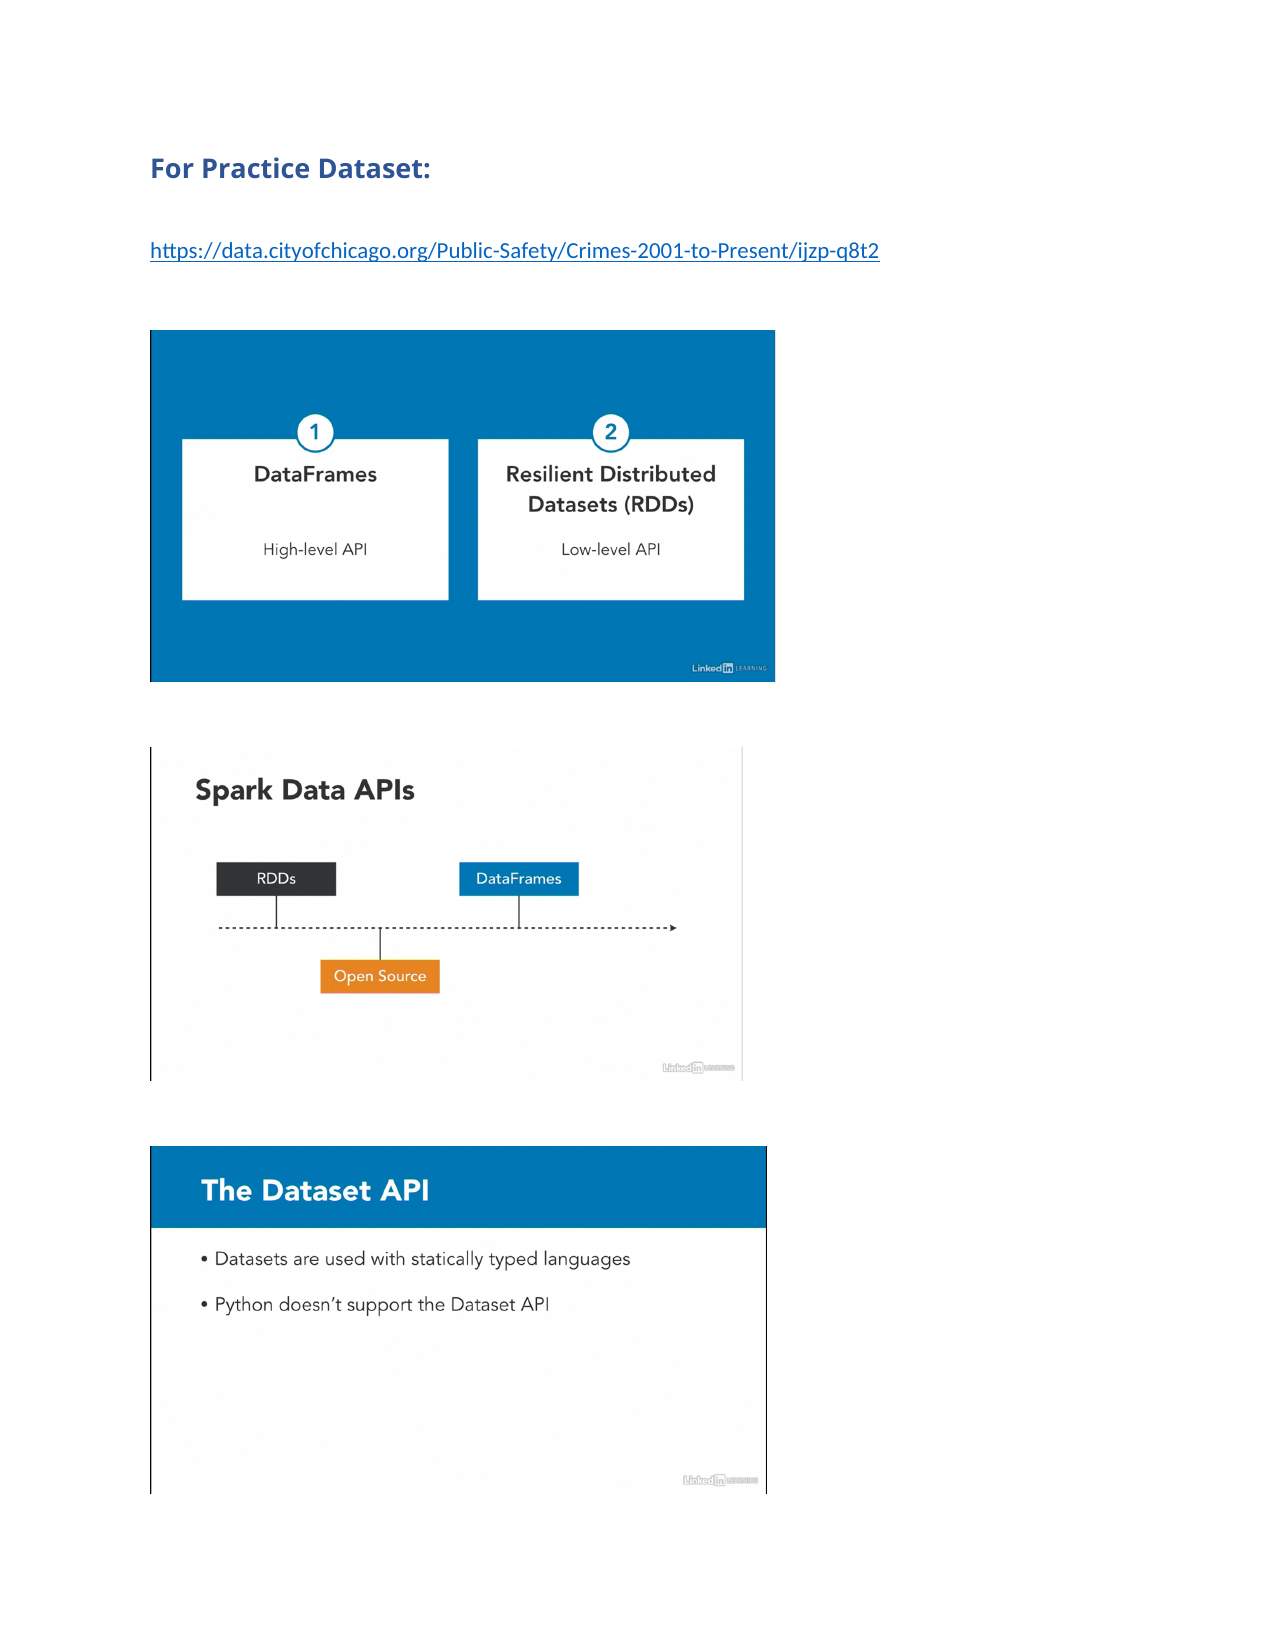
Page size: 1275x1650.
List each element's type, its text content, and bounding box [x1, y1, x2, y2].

picture [744, 667, 766, 671]
picture [150, 747, 743, 1081]
picture [298, 414, 334, 450]
picture [381, 1180, 428, 1201]
picture [285, 1182, 358, 1202]
picture [201, 1178, 251, 1201]
picture [181, 439, 449, 601]
picture [150, 1146, 767, 1494]
picture [693, 663, 733, 674]
subtitle For Practice Dataset: [150, 150, 1125, 187]
picture [474, 439, 744, 601]
picture [263, 1180, 283, 1201]
text https://data.cityofchicago.org/Public-Safety/Crimes-2001-to-Present/ijzp-q8t2 [150, 237, 1125, 265]
picture [360, 1182, 370, 1202]
picture [593, 414, 629, 450]
